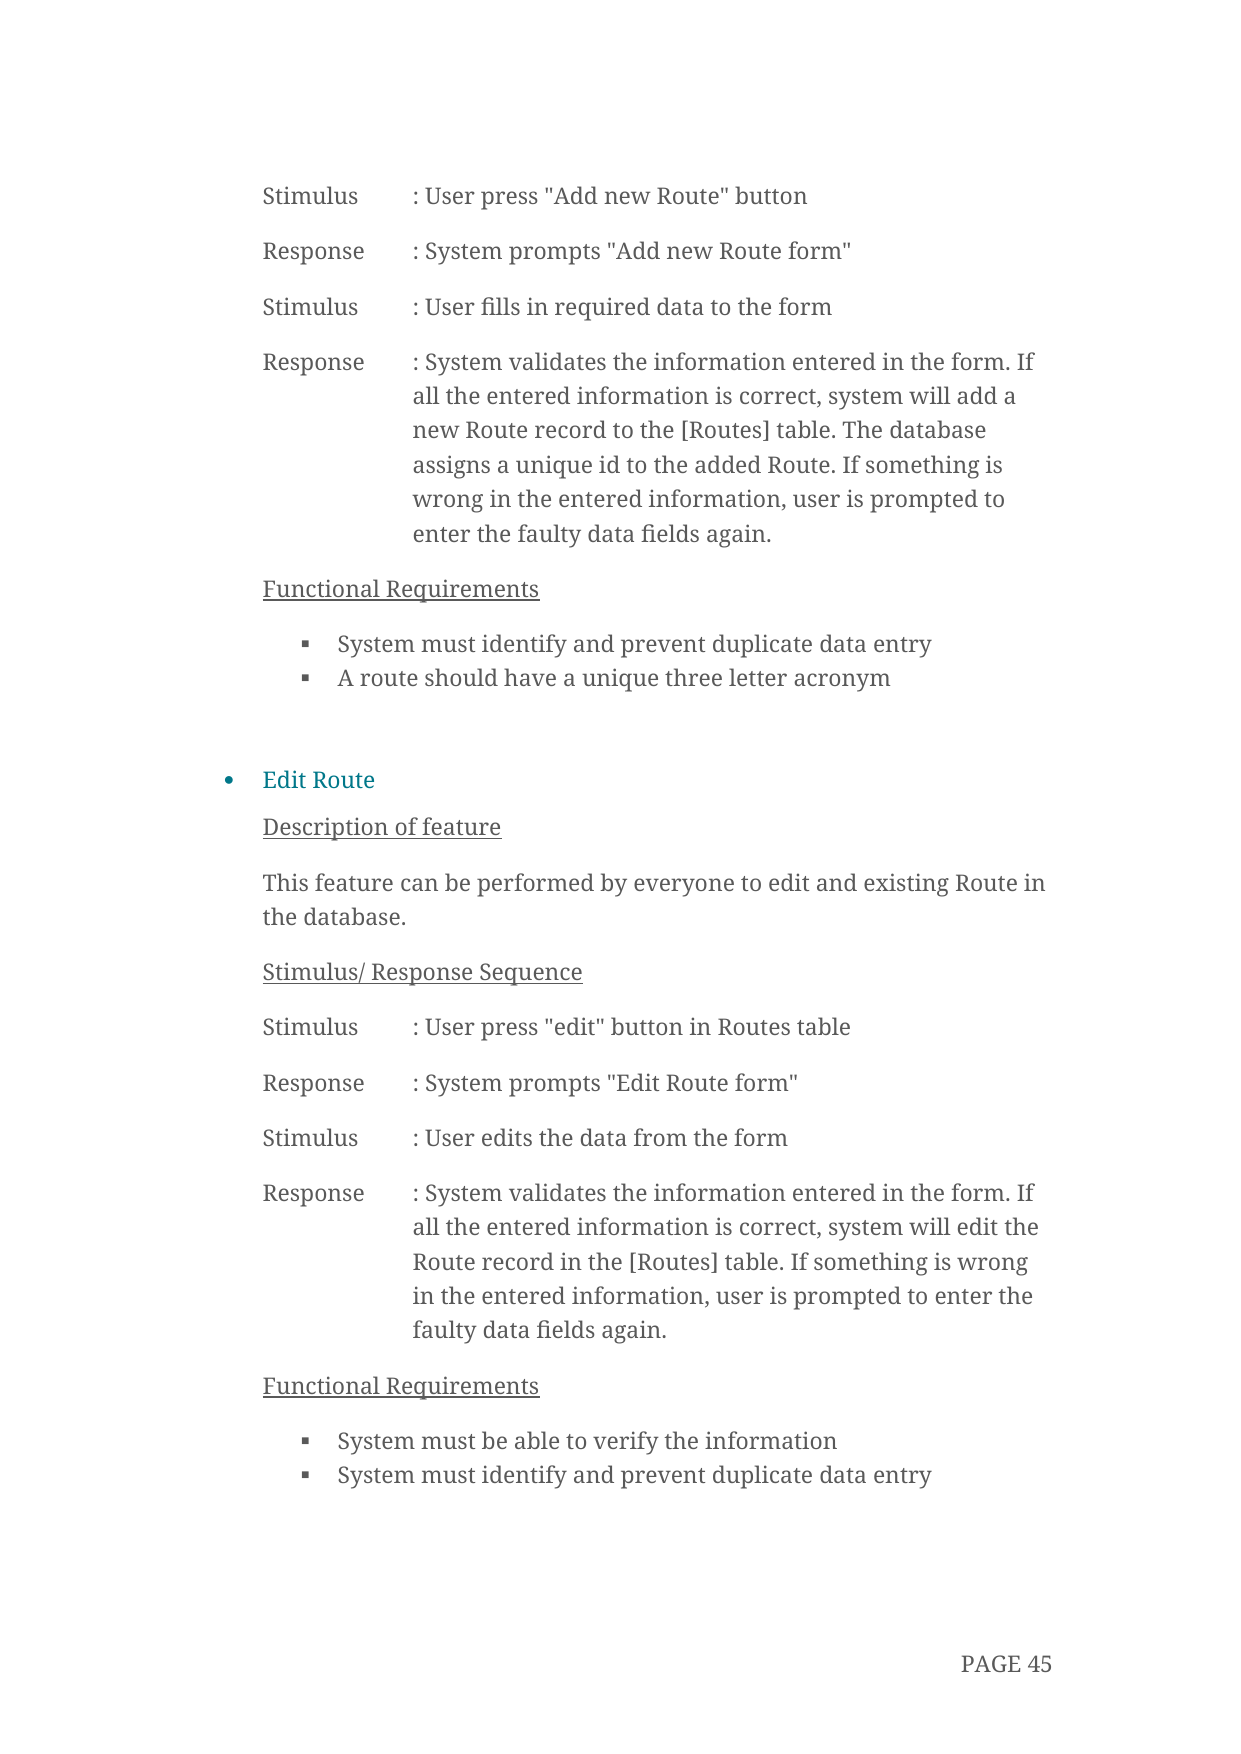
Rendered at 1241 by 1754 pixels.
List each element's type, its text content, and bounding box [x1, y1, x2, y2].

list A route should have a unique three letter acronym [300, 662, 1053, 693]
text Functional Requirements [262, 1369, 1053, 1401]
text Stimulus : User press "Add new Route" button [262, 180, 1053, 211]
text Response : System validates the information entered in the form. If all the entered information is correct, system will add a new Route record to the [Routes] table. The database assigns a unique id to the added Route. If something is wrong in the entered information, user is prompted to enter the faulty data fields again. [262, 346, 1053, 549]
text Functional Requirements [262, 573, 1053, 604]
text Description of feature [187, 811, 1053, 842]
list System must be able to verify the information [300, 1425, 1053, 1456]
text Response : System prompts "Add new Route form" [262, 235, 1053, 266]
text Response : System validates the information entered in the form. If all the entered information is correct, system will edit the Route record in the [Routes] table. If something is wrong in the entered information, user is prompted to enter the faulty data fields again. [262, 1177, 1053, 1346]
text Stimulus/ Response Sequence [262, 956, 1053, 987]
text Stimulus : User edits the data from the form [262, 1122, 1053, 1153]
list System must identify and prevent duplicate data entry [300, 1459, 1053, 1490]
list Edit Route [225, 764, 1053, 796]
list System must identify and prevent duplicate data entry [300, 628, 1053, 659]
text Stimulus : User press "edit" button in Routes table [262, 1011, 1053, 1042]
text Stimulus : User fills in required data to the form [262, 290, 1053, 322]
text Response : System prompts "Edit Route form" [262, 1066, 1053, 1098]
text This feature can be performed by everyone to edit and existing Route in the database. [262, 866, 1053, 932]
